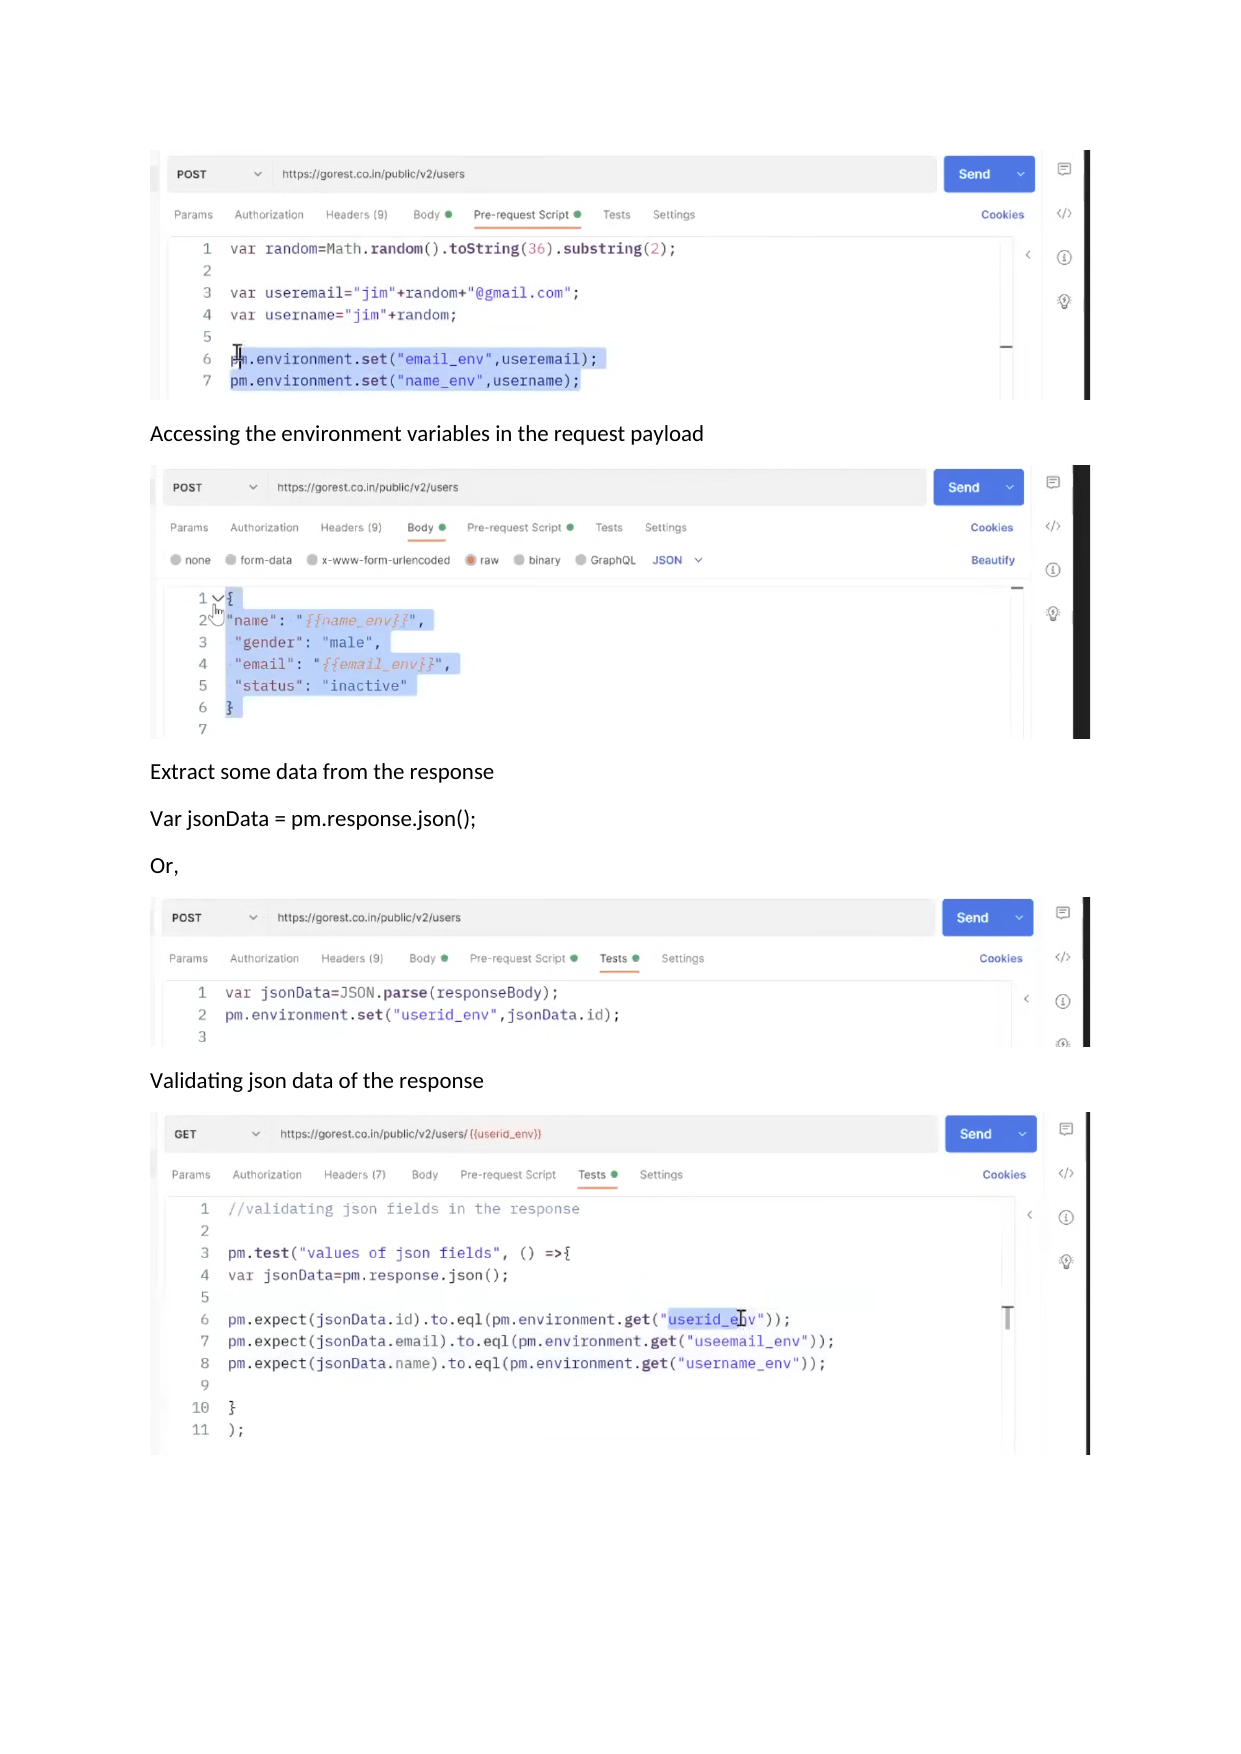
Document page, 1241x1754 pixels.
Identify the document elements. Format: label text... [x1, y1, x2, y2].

text Var jsonData = pm.response.json(); [150, 804, 1090, 832]
picture [150, 897, 1091, 1047]
text Accessing the environment variables in the request payload [150, 419, 1090, 447]
picture [150, 1112, 1091, 1455]
text Extract some data from the response [150, 757, 1090, 785]
picture [150, 150, 1091, 400]
text Validating json data of the response [150, 1066, 1090, 1094]
text Or, [150, 851, 1090, 879]
picture [150, 465, 1091, 739]
